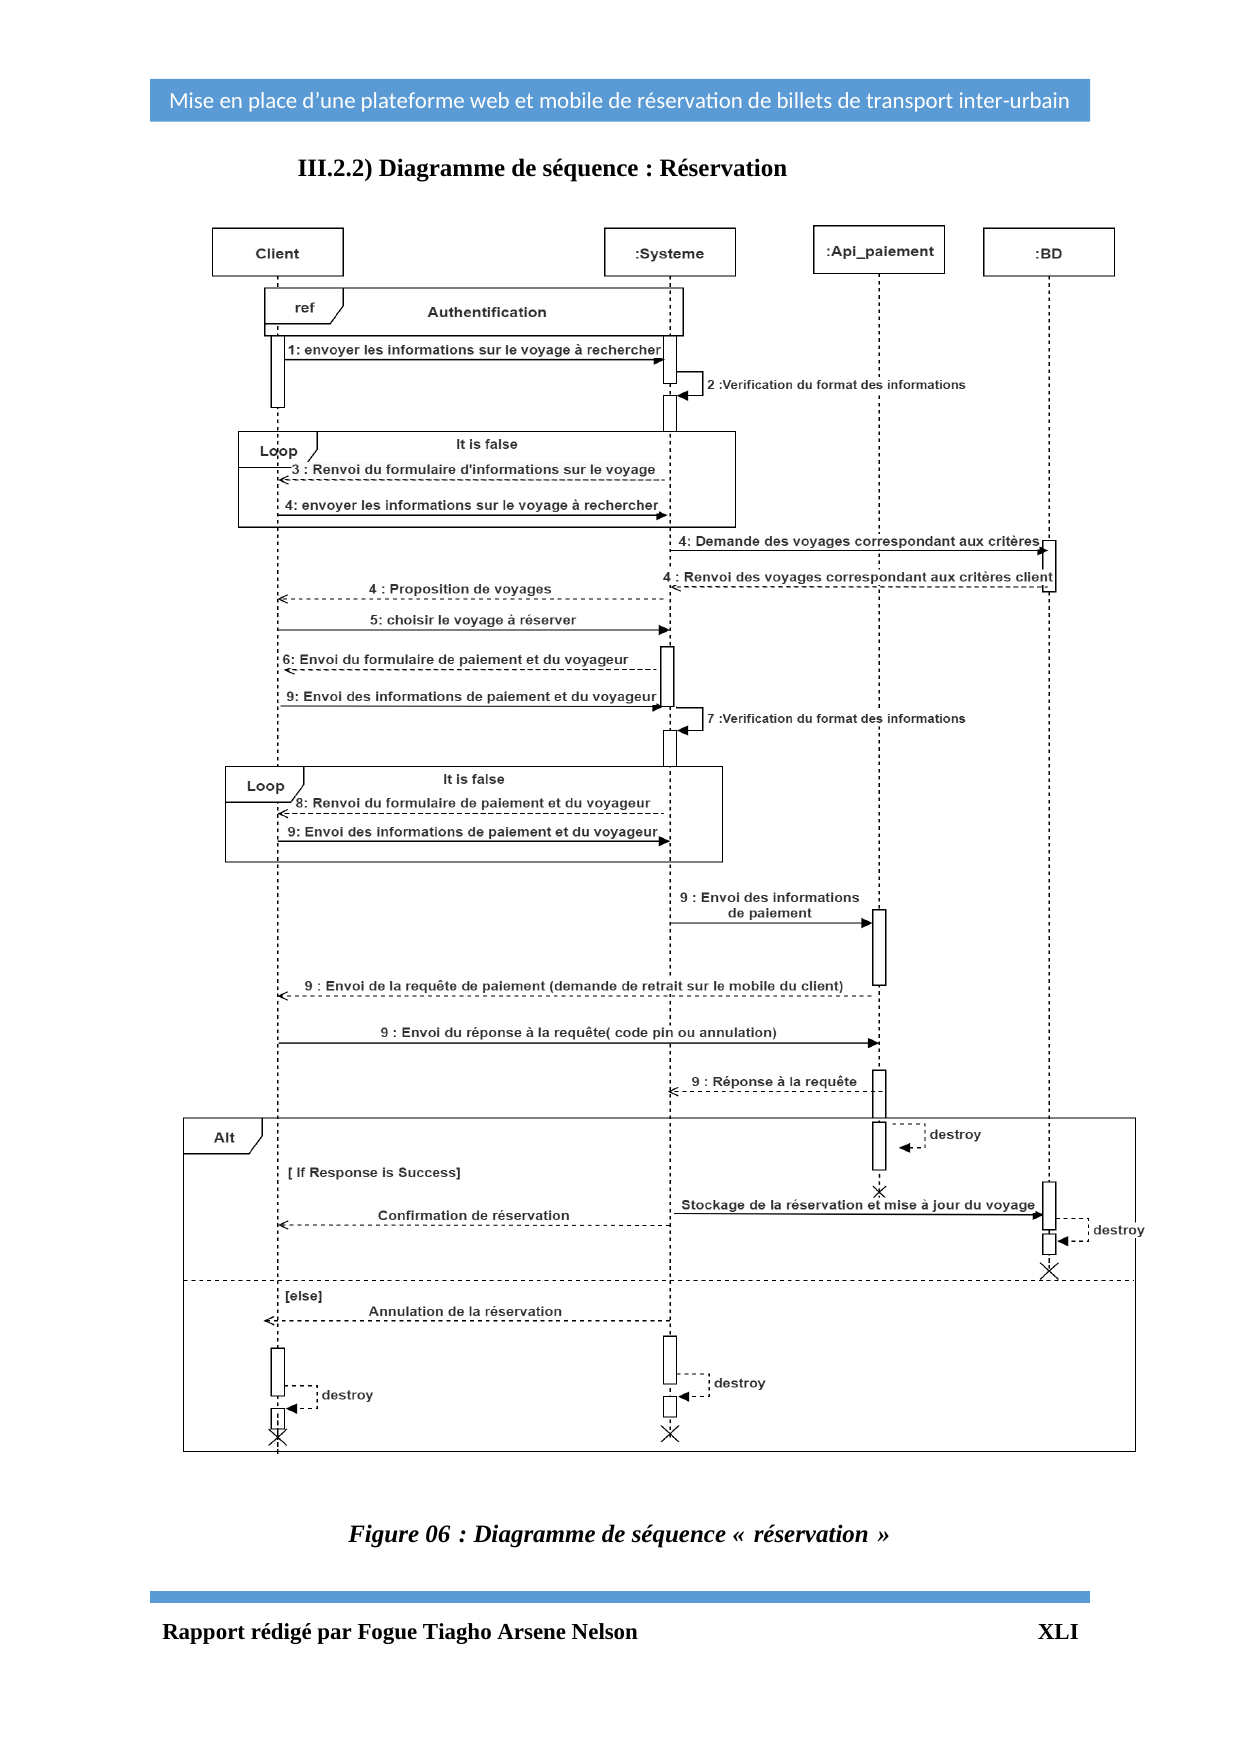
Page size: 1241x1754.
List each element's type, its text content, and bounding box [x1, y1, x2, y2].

list Figure 06 : Diagramme de séquence « réservation » [150, 1519, 1090, 1548]
picture [150, 195, 1179, 1501]
subtitle III.2.2) Diagramme de séquence : Réservation [297, 153, 1090, 181]
